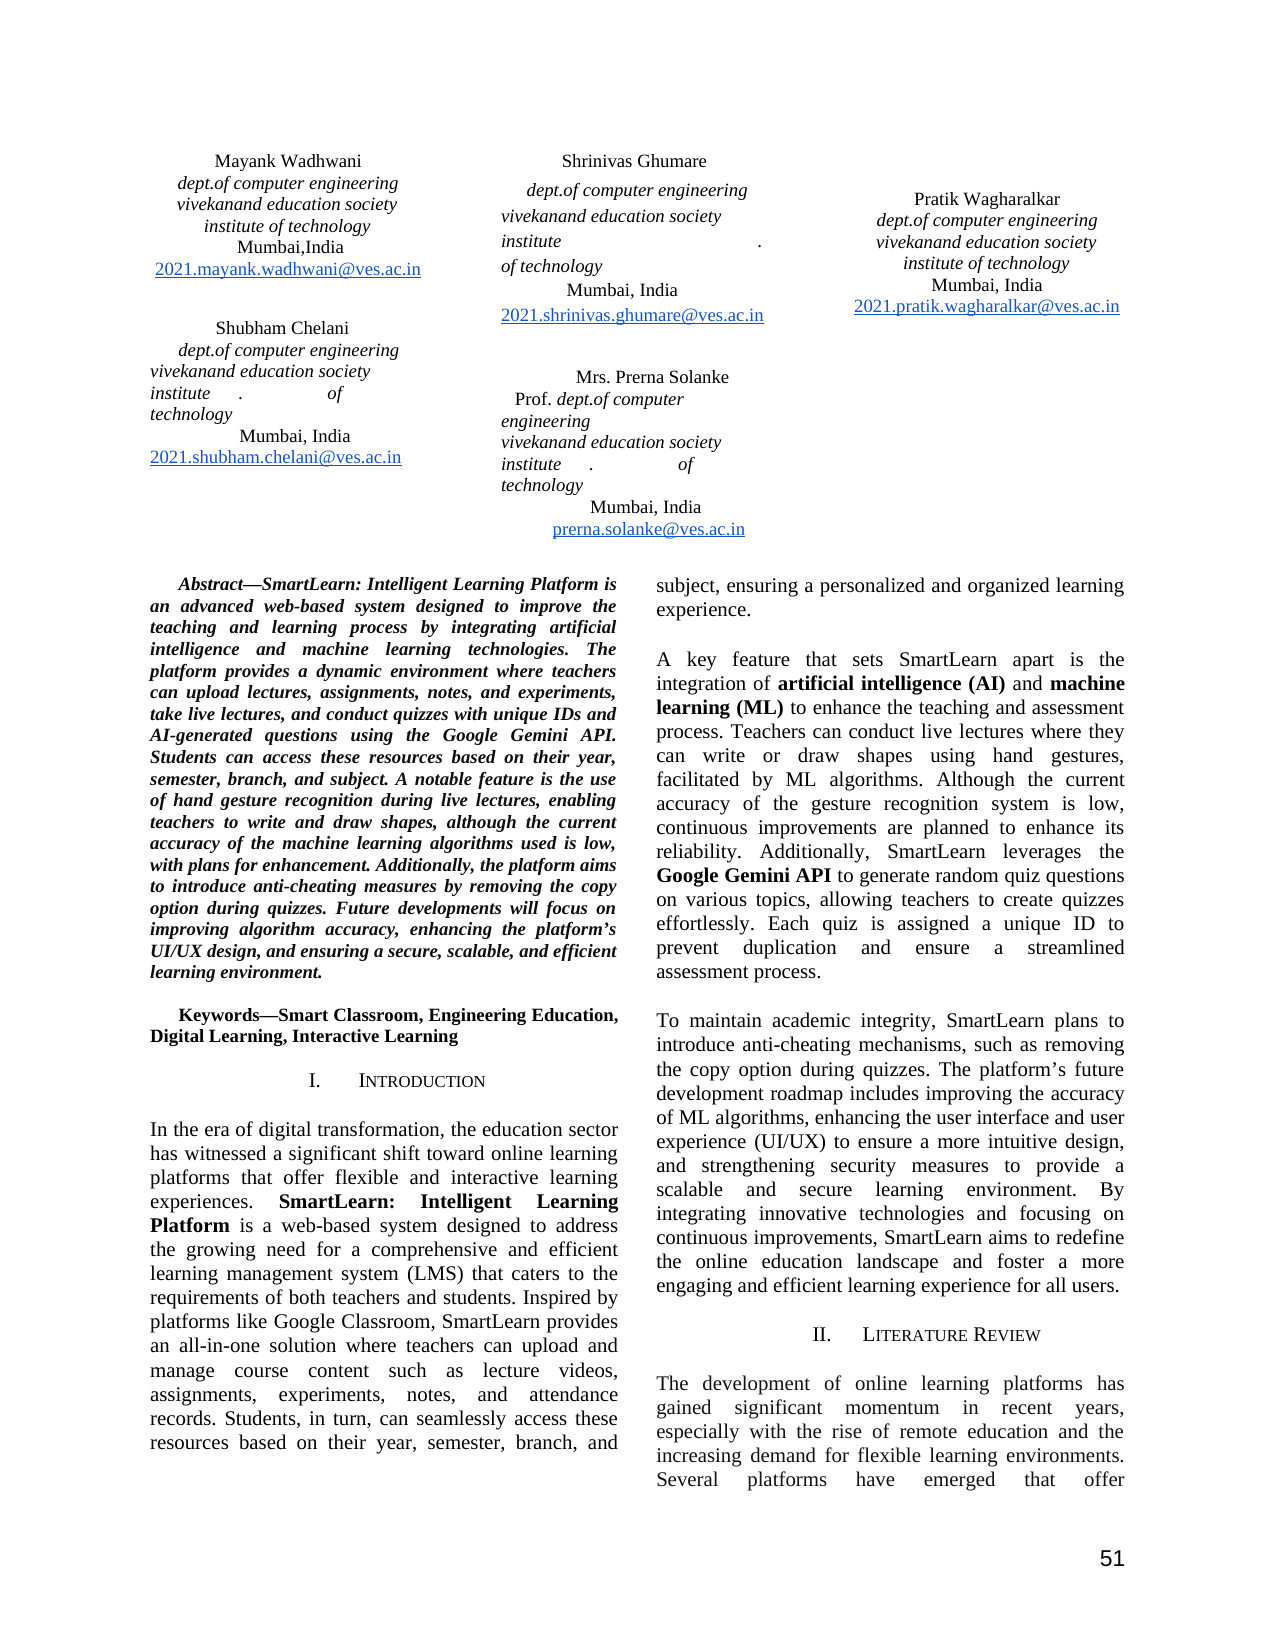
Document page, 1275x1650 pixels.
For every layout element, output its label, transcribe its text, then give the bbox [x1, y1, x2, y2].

text In the era of digital transformation, the education sector has witnessed a significant shift toward online learning platforms that offer flexible and interactive learning experiences. SmartLearn: Intelligent Learning Platform is a web-based system designed to address the growing need for a comprehensive and efficient learning management system (LMS) that caters to the requirements of both teachers and students. Inspired by platforms like Google Classroom, SmartLearn provides an all-in-one solution where teachers can upload and manage course content such as lecture videos, assignments, experiments, notes, and attendance records. Students, in turn, can seamlessly access these resources based on their year, semester, branch, and subject, ensuring a personalized and organized learning experience. [150, 1117, 619, 1454]
text Abstract—SmartLearn: Intelligent Learning Platform is an advanced web-based system designed to improve the teaching and learning process by integrating artificial intelligence and machine learning technologies. The platform provides a dynamic environment where teachers can upload lectures, assignments, notes, and experiments, take live lectures, and conduct quizzes with unique IDs and AI-generated questions using the Google Gemini API. Students can access these resources based on their year, semester, branch, and subject. A notable feature is the use of hand gesture recognition during live lectures, enabling teachers to write and draw shapes, although the current accuracy of the machine learning algorithms used is low, with plans for enhancement. Additionally, the platform aims to introduce anti-cheating measures by removing the copy option during quizzes. Future developments will focus on improving algorithm accuracy, enhancing the platform’s UI/UX design, and ensuring a secure, scalable, and efficient learning environment. [150, 573, 619, 983]
text A key feature that sets SmartLearn apart is the integration of artificial intelligence (AI) and machine learning (ML) to enhance the teaching and assessment process. Teachers can conduct live lectures where they can write or draw shapes using hand gestures, facilitated by ML algorithms. Although the current accuracy of the gesture recognition system is low, continuous improvements are planned to enhance its reliability. Additionally, SmartLearn leverages the Google Gemini API to generate random quiz questions on various topics, allowing teachers to create quizzes effortlessly. Each quiz is assigned a unique ID to prevent duplication and ensure a streamlined assessment process. [656, 646, 1125, 983]
subtitle II. Literature Review [656, 1322, 1125, 1346]
text Keywords—Smart Classroom, Engineering Education, Digital Learning, Interactive Learning [150, 1004, 619, 1047]
subtitle Introduction [187, 1068, 619, 1092]
text Shubham Chelani dept.of computer engineering vivekanand education society institute . of technology Mumbai, India 2021.shubham.chelani@ves.ac.in Shrinivas Ghumare dept.of computer engineering vivekanand education society institute . of technology Mumbai, India 2021.shrinivas.ghumare@ves.ac.in [150, 317, 426, 468]
text Pratik Wagharalkar dept.of computer engineering vivekanand education society institute of technology Mumbai, India 2021.pratik.wagharalkar@ves.ac.in [849, 187, 1125, 317]
text Mayank Wadhwani dept.of computer engineering vivekanand education society institute of technology Mumbai,India 2021.mayank.wadhwani@ves.ac.in [150, 150, 426, 279]
text Mrs. Prerna Solanke Prof. dept.of computer engineering vivekanand education society institute . of technology Mumbai, India prerna.solanke@ves.ac.in [501, 366, 774, 539]
text To maintain academic integrity, SmartLearn plans to introduce anti-cheating mechanisms, such as removing the copy option during quizzes. The platform’s future development roadmap includes improving the accuracy of ML algorithms, enhancing the user interface and user experience (UI/UX) to ensure a more intuitive design, and strengthening security measures to provide a scalable and secure learning environment. By integrating innovative technologies and focusing on continuous improvements, SmartLearn aims to redefine the online education landscape and foster a more engaging and efficient learning experience for all users. [656, 1008, 1125, 1297]
